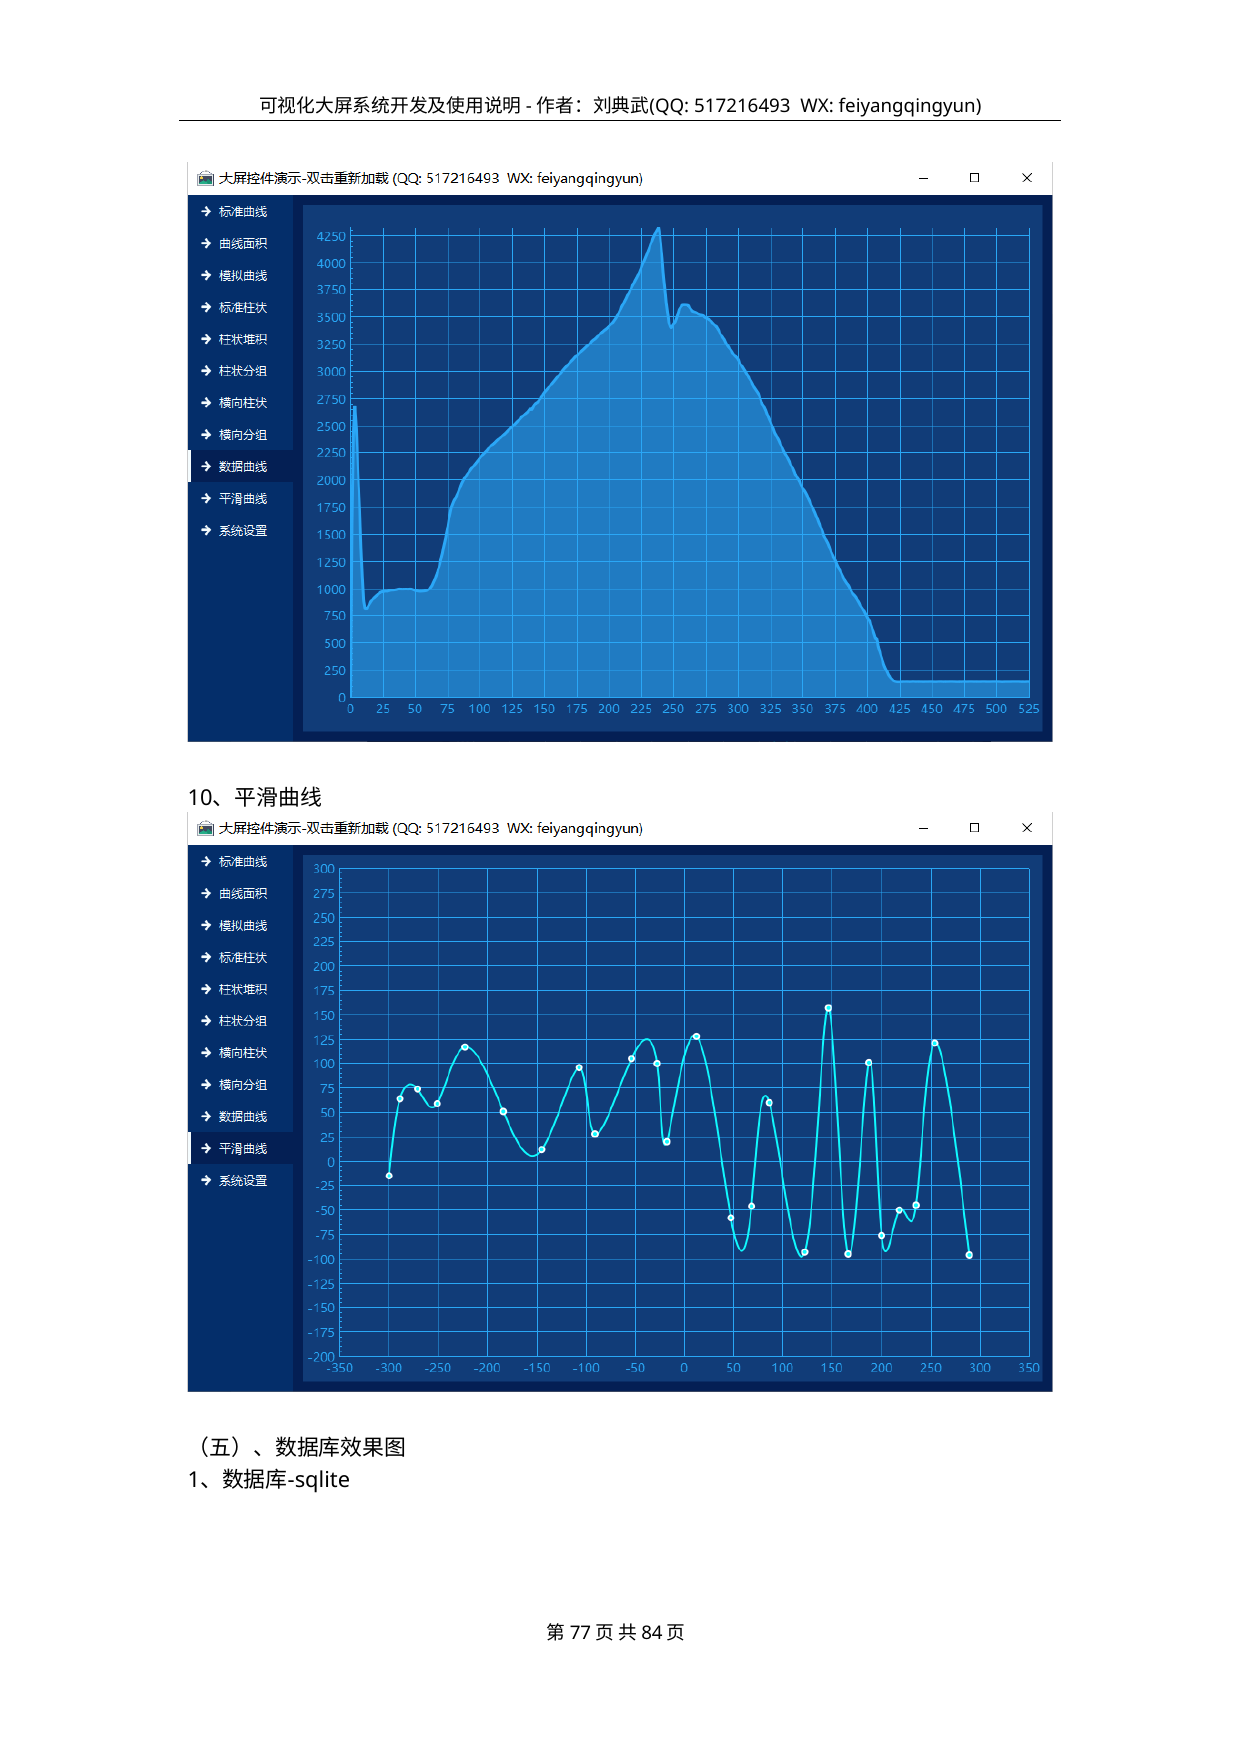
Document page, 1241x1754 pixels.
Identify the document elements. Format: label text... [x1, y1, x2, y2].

picture [187, 162, 1053, 742]
picture [187, 812, 1053, 1392]
text （五）、数据库效果图 [187, 1429, 1053, 1462]
text 10、平滑曲线 [187, 779, 1053, 812]
text 1、数据库-sqlite [187, 1462, 1053, 1494]
